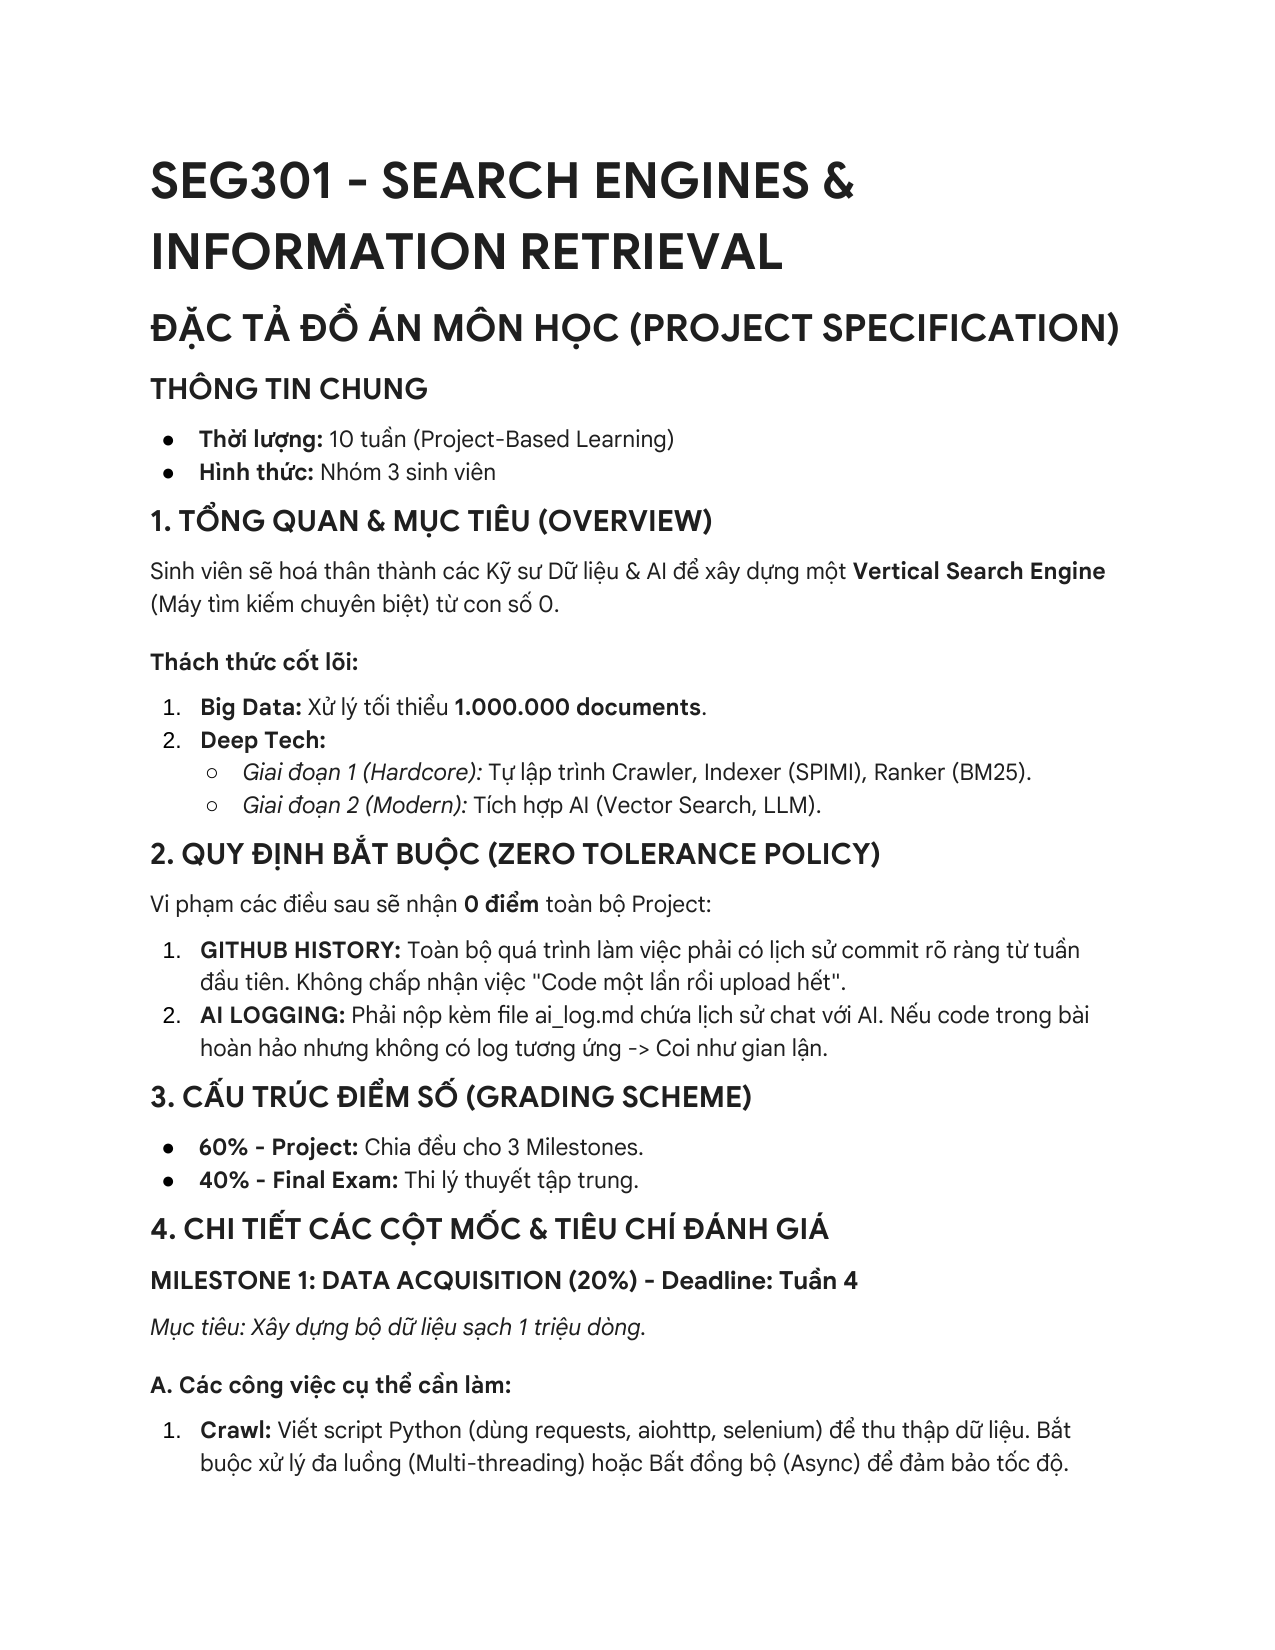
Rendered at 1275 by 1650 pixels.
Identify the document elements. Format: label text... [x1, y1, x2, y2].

text Sinh viên sẽ hoá thân thành các Kỹ sư Dữ liệu & AI để xây dựng một Vertical Search Engine (Máy tìm kiếm chuyên biệt) từ con số 0. [150, 557, 1125, 619]
list GITHUB HISTORY: Toàn bộ quá trình làm việc phải có lịch sử commit rõ ràng từ tuần đầu tiên. Không chấp nhận việc "Code một lần rồi upload hết". [162, 936, 1125, 997]
list Giai đoạn 1 (Hardcore): Tự lập trình Crawler, Indexer (SPIMI), Ranker (BM25). [205, 758, 1125, 787]
text A. Các công việc cụ thể cần làm: [150, 1371, 1125, 1400]
list 40% - Final Exam: Thi lý thuyết tập trung. [161, 1166, 1125, 1195]
list 60% - Project: Chia đều cho 3 Milestones. [161, 1133, 1125, 1162]
list Hình thức: Nhóm 3 sinh viên [161, 458, 1125, 487]
list Crawl: Viết script Python (dùng requests, aiohttp, selenium) để thu thập dữ liệu. Bắt buộc xử lý đa luồng (Multi-threading) hoặc Bất đồng bộ (Async) để đảm bảo tốc độ. [162, 1417, 1125, 1478]
subtitle MILESTONE 1: DATA ACQUISITION (20%) - Deadline: Tuần 4 [150, 1265, 1125, 1297]
text Thách thức cốt lõi: [150, 648, 1125, 677]
list AI LOGGING: Phải nộp kèm file ai_log.md chứa lịch sử chat với AI. Nếu code trong bài hoàn hảo nhưng không có log tương ứng -> Coi như gian lận. [162, 1001, 1125, 1063]
list Thời lượng: 10 tuần (Project-Based Learning) [161, 425, 1125, 454]
text Vi phạm các điều sau sẽ nhận 0 điểm toàn bộ Project: [150, 891, 1125, 919]
list Deep Tech: [162, 726, 1125, 754]
list Giai đoạn 2 (Modern): Tích hợp AI (Vector Search, LLM). [205, 791, 1125, 820]
text Mục tiêu: Xây dựng bộ dữ liệu sạch 1 triệu dòng. [150, 1314, 1125, 1342]
subtitle 3. CẤU TRÚC ĐIỂM SỐ (GRADING SCHEME) [150, 1079, 1125, 1116]
subtitle THÔNG TIN CHUNG [150, 371, 1125, 408]
subtitle SEG301 - SEARCH ENGINES & INFORMATION RETRIEVAL [150, 150, 1125, 284]
subtitle 2. QUY ĐỊNH BẮT BUỘC (ZERO TOLERANCE POLICY) [150, 836, 1125, 873]
subtitle ĐẶC TẢ ĐỒ ÁN MÔN HỌC (PROJECT SPECIFICATION) [150, 305, 1125, 352]
list Big Data: Xử lý tối thiểu 1.000.000 documents. [162, 693, 1125, 722]
subtitle 4. CHI TIẾT CÁC CỘT MỐC & TIÊU CHÍ ĐÁNH GIÁ [150, 1211, 1125, 1248]
subtitle 1. TỔNG QUAN & MỤC TIÊU (OVERVIEW) [150, 503, 1125, 540]
